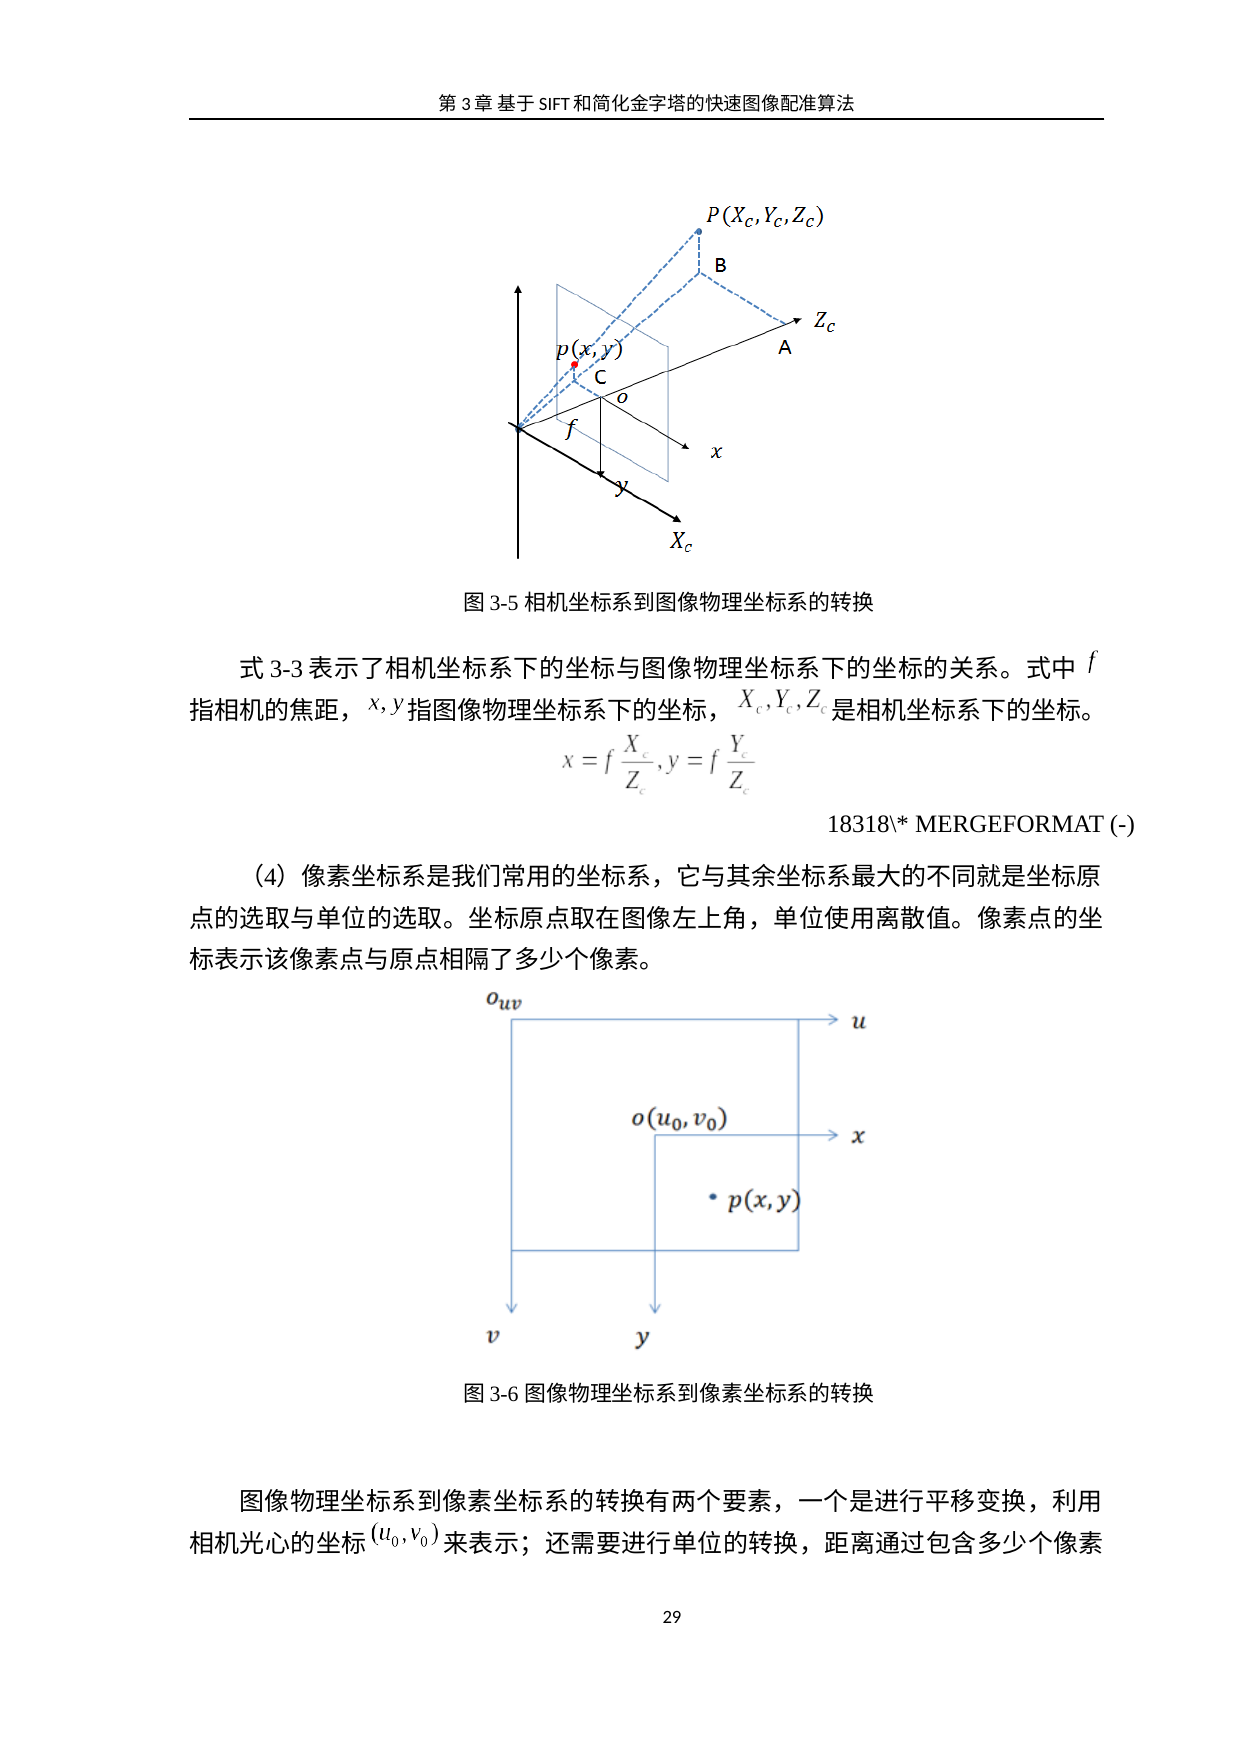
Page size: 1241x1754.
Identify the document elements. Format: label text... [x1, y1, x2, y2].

text （4）像素坐标系是我们常用的坐标系，它与其余坐标系最大的不同就是坐标原点的选取与单位的选取。坐标原点取在图像左上角，单位使用离散值。像素点的坐标表示该像素点与原点相隔了多少个像素。 [189, 852, 1104, 977]
picture [469, 977, 875, 1367]
text 式3-3表示了相机坐标系下的坐标与图像物理坐标系下的坐标的关系。式中指相机的焦距，指图像物理坐标系下的坐标，是相机坐标系下的坐标。 [189, 644, 1104, 728]
text 图像物理坐标系到像素坐标系的转换有两个要素，一个是进行平移变换，利用相机光心的坐标来表示；还需要进行单位的转换，距离通过包含多少个像素点的离散值来衡量。每个像素大小为，那么由图像物理坐标系到像素坐标系可以使用式3-4完成转换。 [189, 1477, 1104, 1561]
subtitle 图3-5 相机坐标系到图像物理坐标系的转换 [189, 590, 1104, 615]
subtitle 图3-6 图像物理坐标系到像素坐标系的转换 [189, 1381, 1104, 1406]
